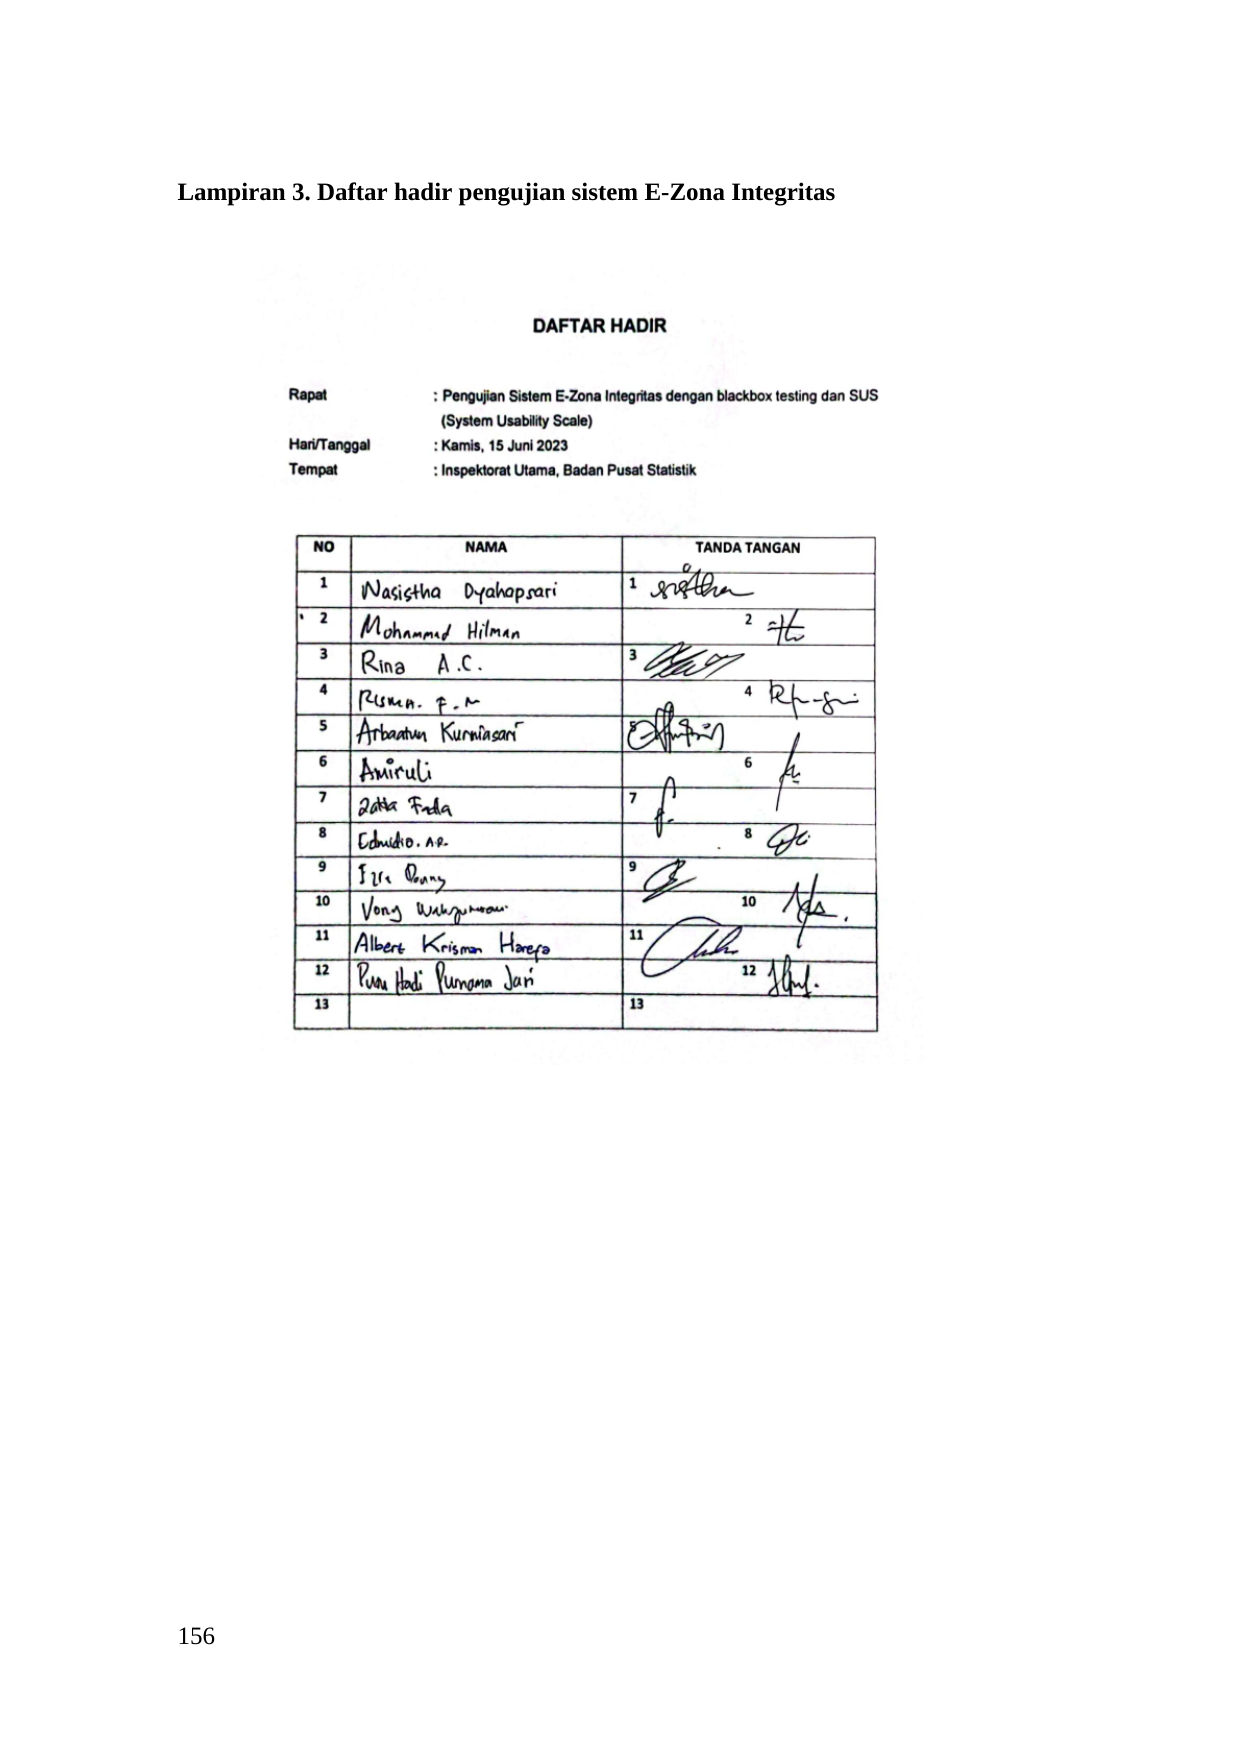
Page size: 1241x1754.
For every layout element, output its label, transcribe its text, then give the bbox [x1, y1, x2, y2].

picture [257, 263, 924, 1065]
text Lampiran 3. Daftar hadir pengujian sistem E-Zona Integritas [177, 177, 1004, 206]
